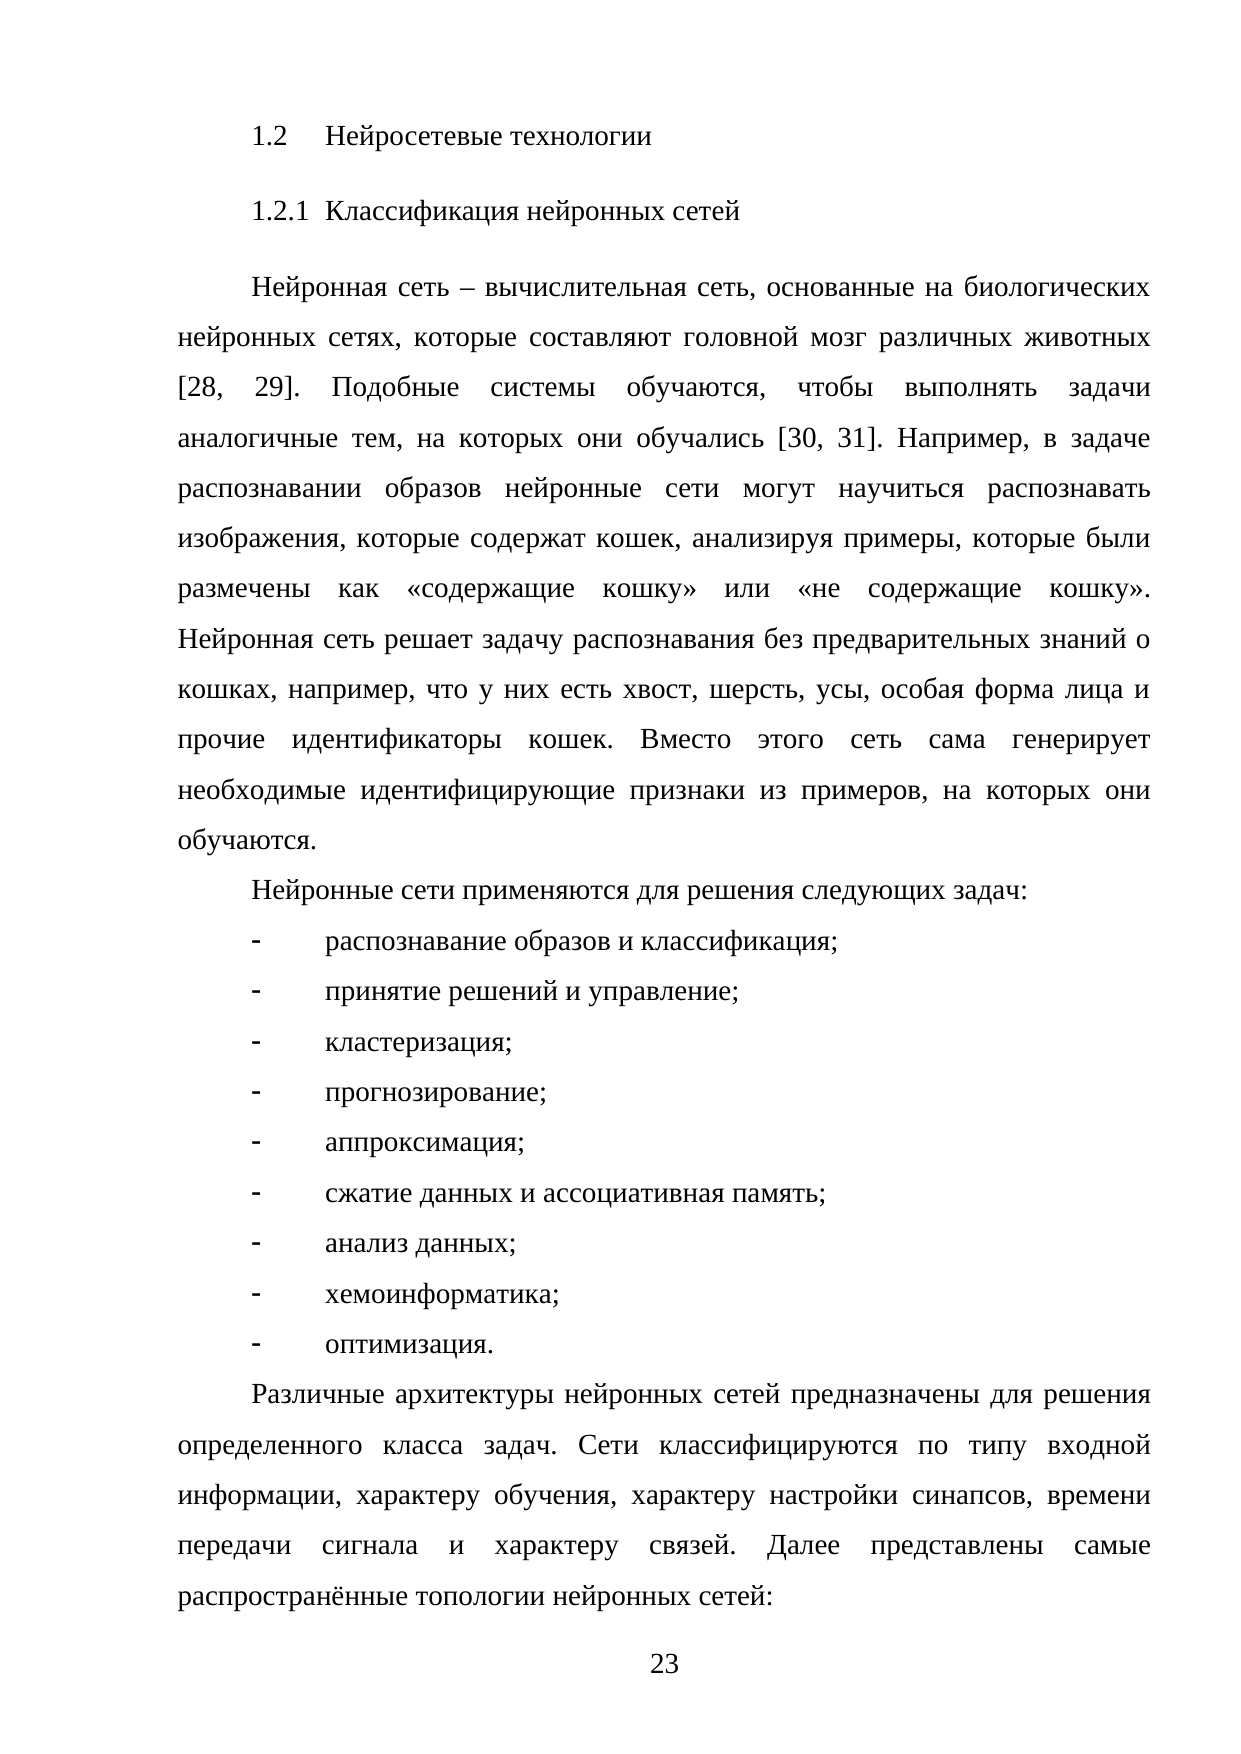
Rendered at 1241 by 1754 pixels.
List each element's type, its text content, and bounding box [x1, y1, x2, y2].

list сжатие данных и ассоциативная память; [177, 1175, 1152, 1208]
list оптимизация. [177, 1326, 1152, 1360]
text Различные архитектуры нейронных сетей предназначены для решения определенного класса задач. Сети классифицируются по типу входной информации, характеру обучения, характеру настройки синапсов, времени передачи сигнала и характеру связей. Далее представлены самые распространённые топологии нейронных сетей: [177, 1377, 1152, 1611]
list анализ данных; [177, 1225, 1152, 1259]
text Классификация нейронных сетей [251, 193, 1152, 227]
list распознавание образов и классификация; [177, 923, 1152, 956]
text Нейронные сети применяются для решения следующих задач: [177, 872, 1152, 906]
list хемоинформатика; [177, 1276, 1152, 1309]
list прогнозирование; [177, 1074, 1152, 1108]
list аппроксимация; [177, 1124, 1152, 1158]
list кластеризация; [177, 1024, 1152, 1057]
list Нейросетевые технологии [251, 118, 1152, 152]
list принятие решений и управление; [177, 973, 1152, 1007]
text Нейронная сеть – вычислительная сеть, основанные на биологических нейронных сетях, которые составляют головной мозг различных животных [28, 29]. Подобные системы обучаются, чтобы выполнять задачи аналогичные тем, на которых они обучались [30, 31]. Например, в задаче распознавании образов нейронные сети могут научиться распознавать изображения, которые содержат кошек, анализируя примеры, которые были размечены как «содержащие кошку» или «не содержащие кошку». Нейронная сеть решает задачу распознавания без предварительных знаний о кошках, например, что у них есть хвост, шерсть, усы, особая форма лица и прочие идентификаторы кошек. Вместо этого сеть сама генерирует необходимые идентифицирующие признаки из примеров, на которых они обучаются. [177, 269, 1152, 856]
